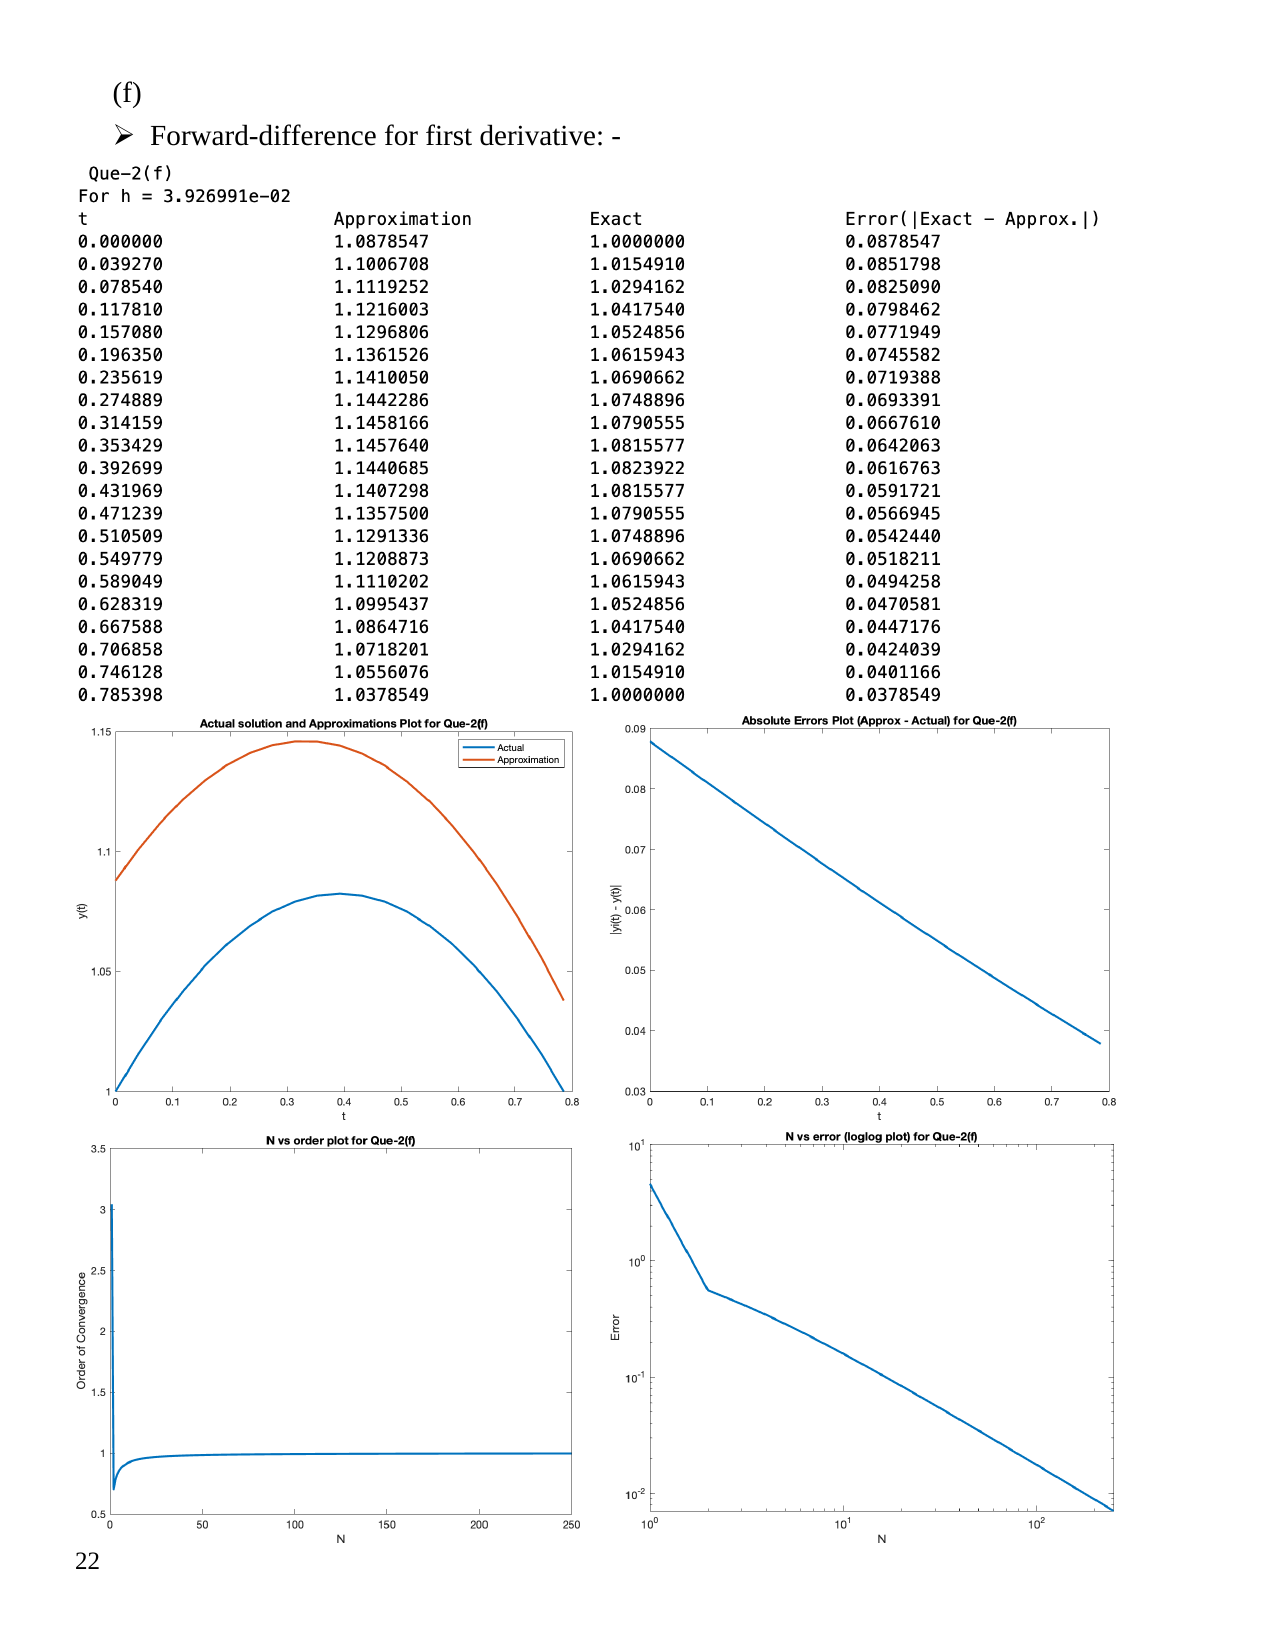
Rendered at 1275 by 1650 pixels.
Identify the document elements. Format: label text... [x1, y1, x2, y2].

picture [75, 162, 1102, 707]
picture [609, 1131, 1115, 1544]
picture [75, 717, 580, 1121]
list Forward-difference for first derivative: - [112, 118, 1200, 152]
picture [75, 1135, 581, 1544]
picture [608, 715, 1117, 1121]
